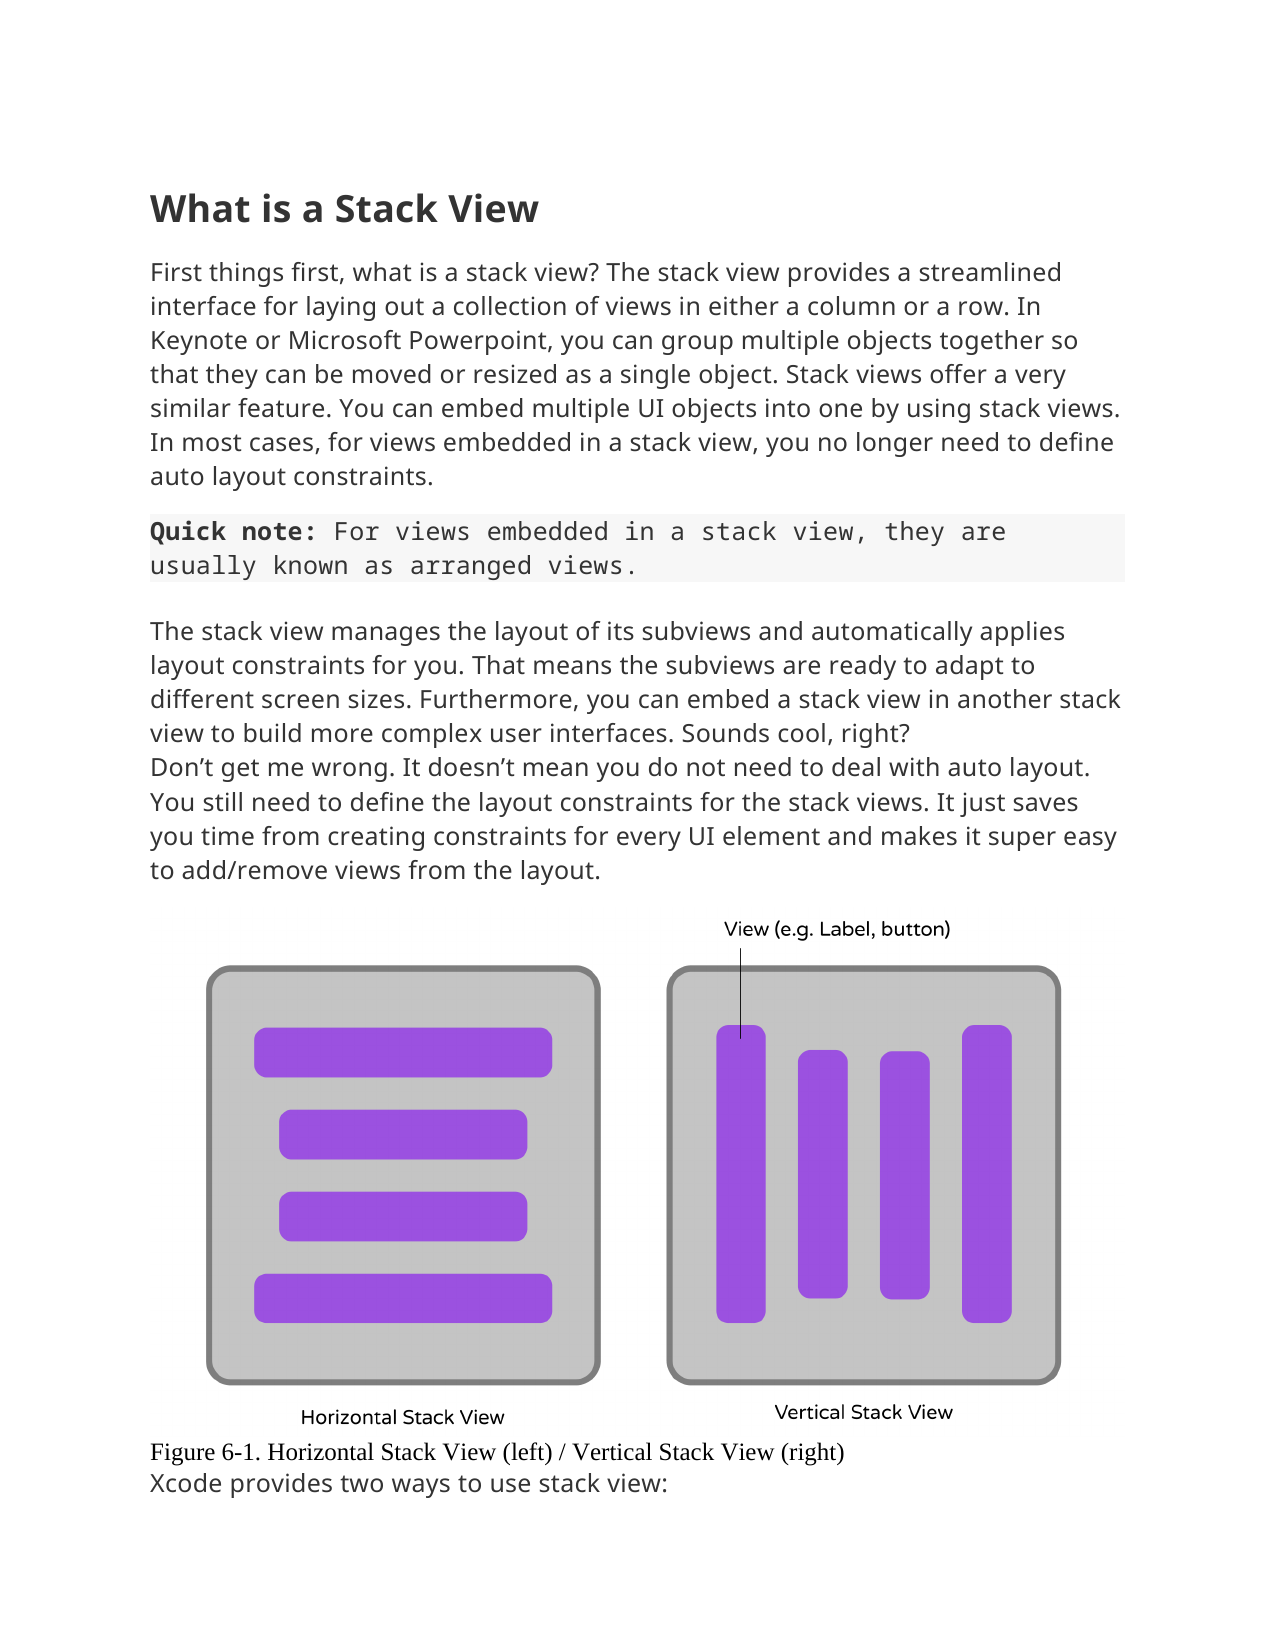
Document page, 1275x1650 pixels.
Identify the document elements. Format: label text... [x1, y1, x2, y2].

text Figure 6-1. Horizontal Stack View (left) / Vertical Stack View (right) [150, 1437, 1125, 1466]
text Quick note: For views embedded in a stack view, they are usually known as arranged views. [150, 514, 1125, 582]
text What is a Stack View [150, 182, 1125, 233]
picture [150, 907, 1125, 1437]
text Don’t get me wrong. It doesn’t mean you do not need to deal with auto layout. You still need to define the layout constraints for the stack views. It just saves you time from creating constraints for every UI element and makes it super easy to add/remove views from the layout. [150, 750, 1125, 886]
text First things first, what is a stack view? The stack view provides a streamlined interface for laying out a collection of views in either a column or a row. In Keynote or Microsoft Powerpoint, you can group multiple objects together so that they can be moved or resized as a single object. Stack views offer a very similar feature. You can embed multiple UI objects into one by using stack views. In most cases, for views embedded in a stack view, you no longer need to define auto layout constraints. [150, 254, 1125, 493]
text The stack view manages the layout of its subviews and automatically applies layout constraints for you. That means the subviews are ready to adapt to different screen sizes. Furthermore, you can embed a stack view in another stack view to build more complex user interfaces. Sounds cool, right? [911, 614, 1125, 750]
text Xcode provides two ways to use stack view: [150, 1466, 1125, 1499]
